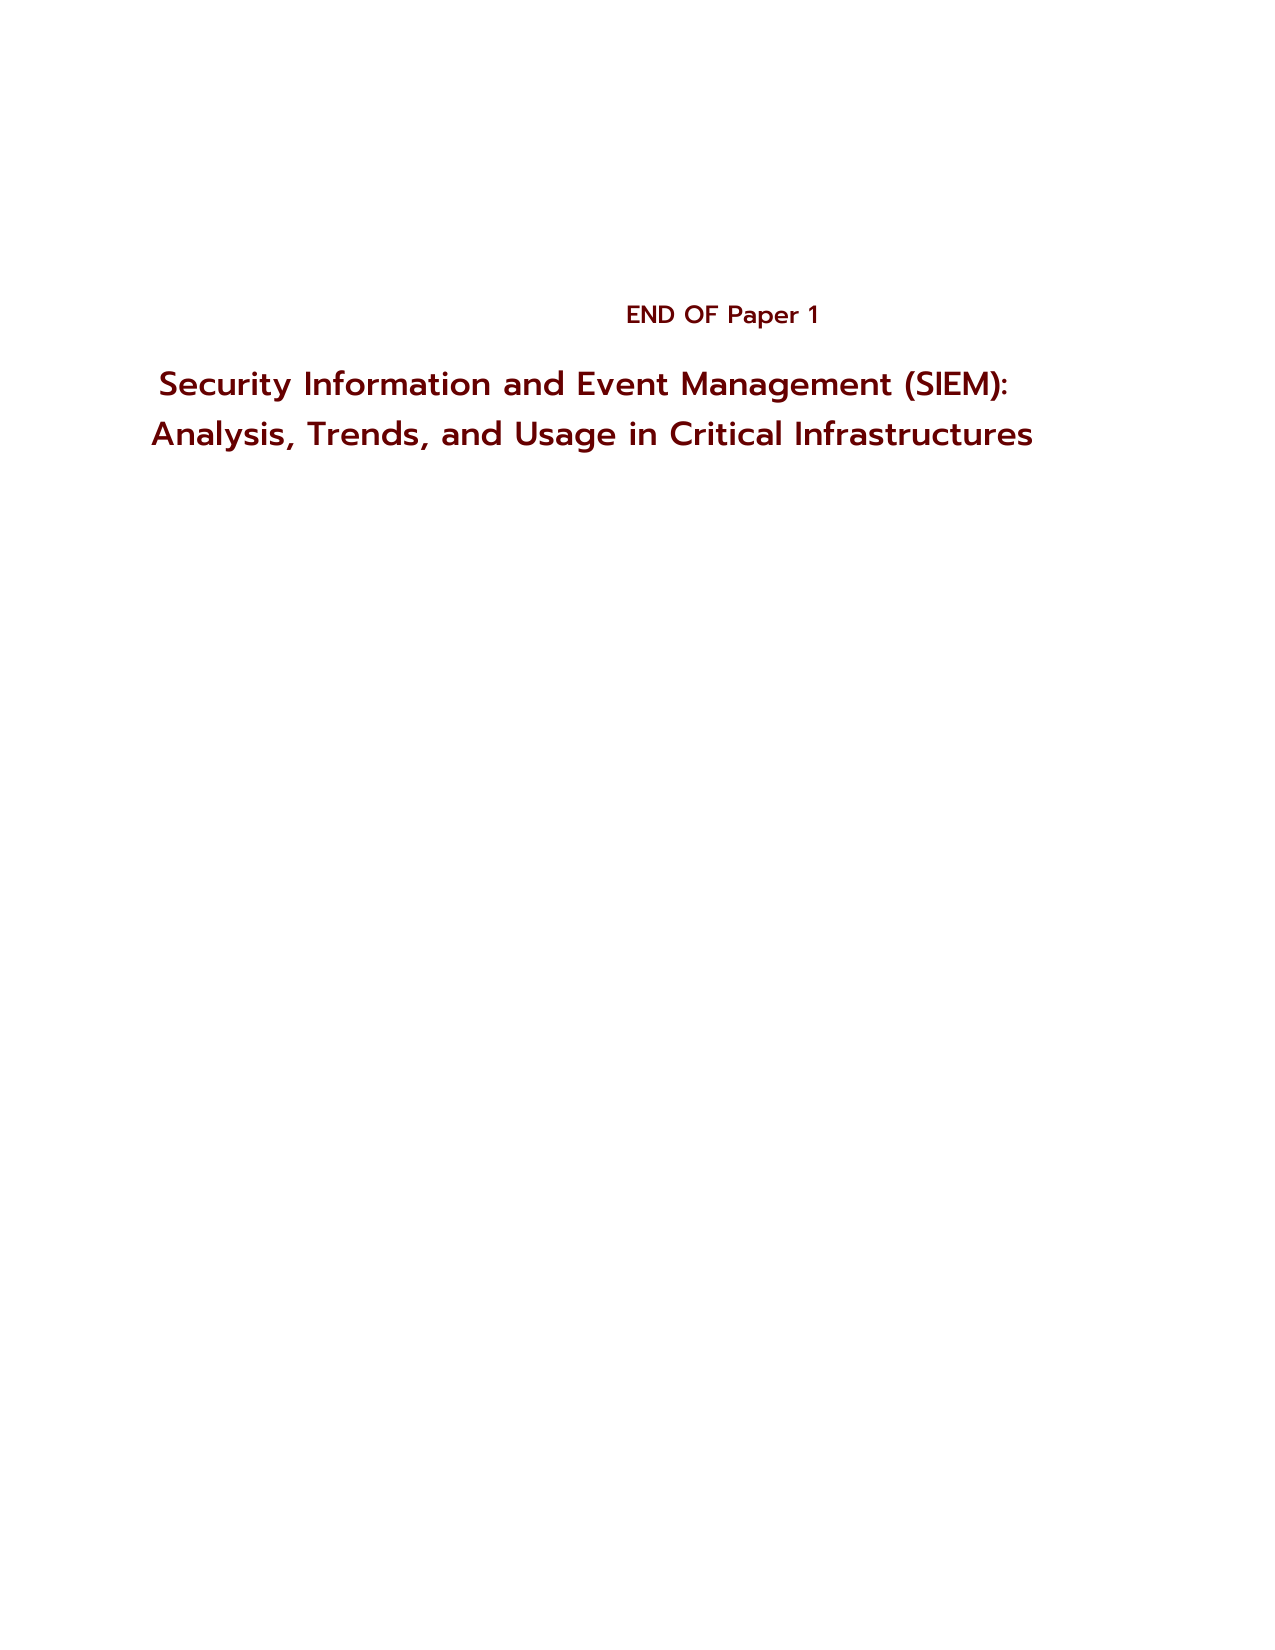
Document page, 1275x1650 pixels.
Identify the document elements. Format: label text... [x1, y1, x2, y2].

text END OF Paper 1 [150, 296, 1125, 333]
text Security Information and Event Management (SIEM): Analysis, Trends, and Usage in Critical Infrastructures [150, 358, 1125, 459]
